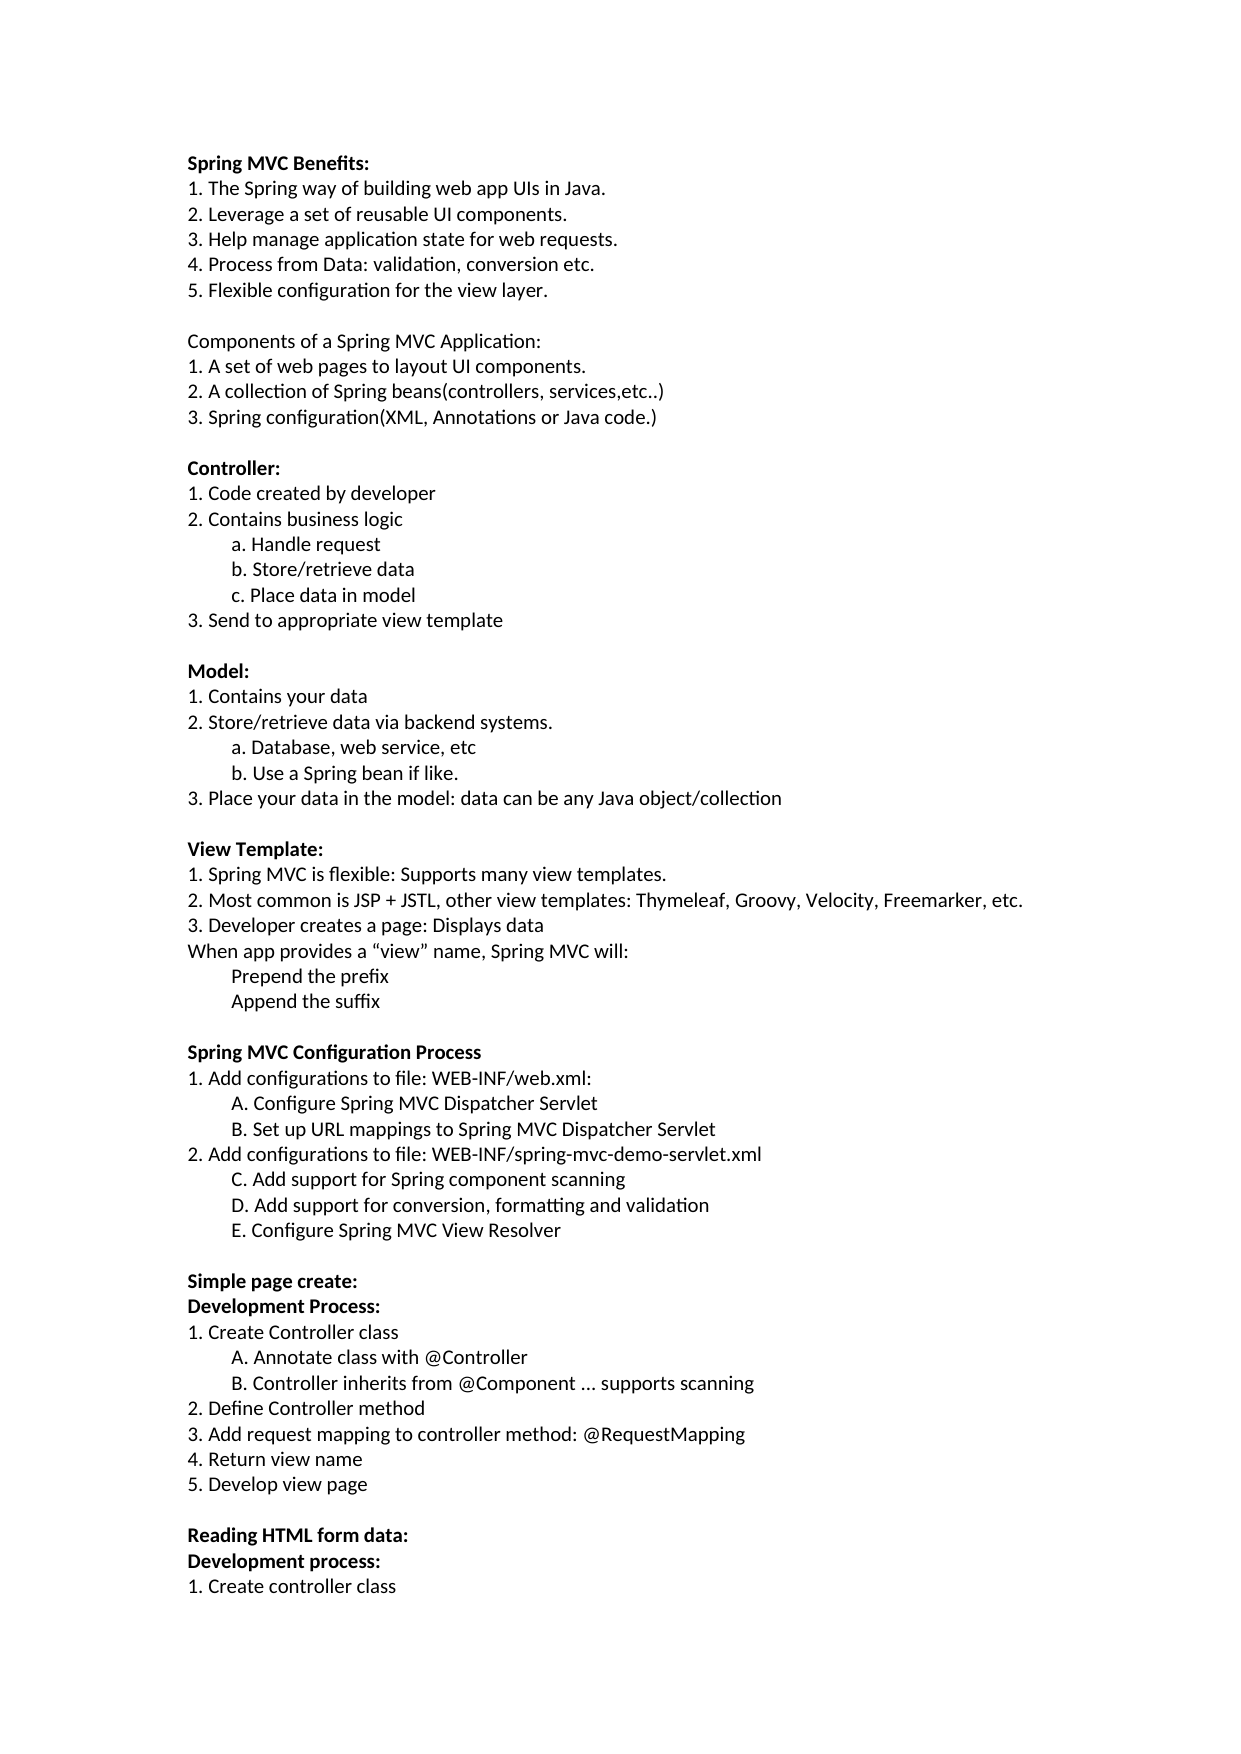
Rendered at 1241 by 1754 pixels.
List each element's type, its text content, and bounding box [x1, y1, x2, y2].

list Developer creates a page: Displays data [187, 912, 1053, 938]
text Components of a Spring MVC Application: [187, 328, 1053, 353]
list Spring MVC is flexible: Supports many view templates. [187, 862, 1053, 887]
list Create controller class [187, 1573, 1053, 1599]
list Add support for conversion, formatting and validation [187, 1192, 1053, 1217]
list Develop view page [187, 1472, 1053, 1497]
list Spring configuration(XML, Annotations or Java code.) [187, 404, 1053, 429]
text Simple page create: [187, 1268, 1053, 1294]
text Append the suffix [187, 989, 1053, 1014]
list Return view name [187, 1446, 1053, 1472]
list Add configurations to file: WEB-INF/web.xml: [187, 1065, 1053, 1090]
list Set up URL mappings to Spring MVC Dispatcher Servlet [187, 1116, 1053, 1141]
list Annotate class with @Controller [187, 1344, 1053, 1370]
list Controller inherits from @Component ... supports scanning [187, 1370, 1053, 1395]
list Add support for Spring component scanning [187, 1167, 1053, 1192]
text Spring MVC Configuration Process [187, 1039, 1053, 1065]
list Database, web service, etc [187, 734, 1053, 760]
list Configure Spring MVC Dispatcher Servlet [187, 1090, 1053, 1116]
list Use a Spring bean if like. [187, 760, 1053, 785]
list Contains your data [187, 684, 1053, 709]
list Help manage application state for web requests. [187, 226, 1053, 252]
text Controller: [187, 455, 1053, 480]
list Contains business logic [187, 506, 1053, 531]
list Create Controller class [187, 1319, 1053, 1344]
list Flexible configuration for the view layer. [187, 277, 1053, 302]
list Add request mapping to controller method: @RequestMapping [187, 1421, 1053, 1446]
list Send to appropriate view template [187, 607, 1053, 633]
list Place data in model [231, 582, 1053, 607]
list Define Controller method [187, 1395, 1053, 1421]
list The Spring way of building web app UIs in Java. [187, 175, 1053, 201]
list Leverage a set of reusable UI components. [187, 201, 1053, 226]
list Handle request [231, 531, 1053, 557]
text Development Process: [187, 1294, 1053, 1319]
text Prepend the prefix [187, 963, 1053, 989]
text Spring MVC Benefits: [187, 150, 1053, 175]
list Place your data in the model: data can be any Java object/collection [187, 785, 1053, 811]
list Store/retrieve data [231, 557, 1053, 582]
text Model: [187, 658, 1053, 684]
list Store/retrieve data via backend systems. [187, 709, 1053, 734]
list Most common is JSP + JSTL, other view templates: Thymeleaf, Groovy, Velocity, Freemarker, etc. [187, 887, 1053, 912]
list Process from Data: validation, conversion etc. [187, 252, 1053, 277]
text View Template: [187, 836, 1053, 862]
list A set of web pages to layout UI components. [187, 353, 1053, 379]
text Development process: [187, 1548, 1053, 1573]
list Configure Spring MVC View Resolver [187, 1217, 1053, 1243]
text Reading HTML form data: [187, 1522, 1053, 1548]
text When app provides a “view” name, Spring MVC will: [187, 938, 1053, 963]
list Code created by developer [187, 480, 1053, 506]
list A collection of Spring beans(controllers, services,etc..) [187, 379, 1053, 404]
list Add configurations to file: WEB-INF/spring-mvc-demo-servlet.xml [187, 1141, 1053, 1167]
